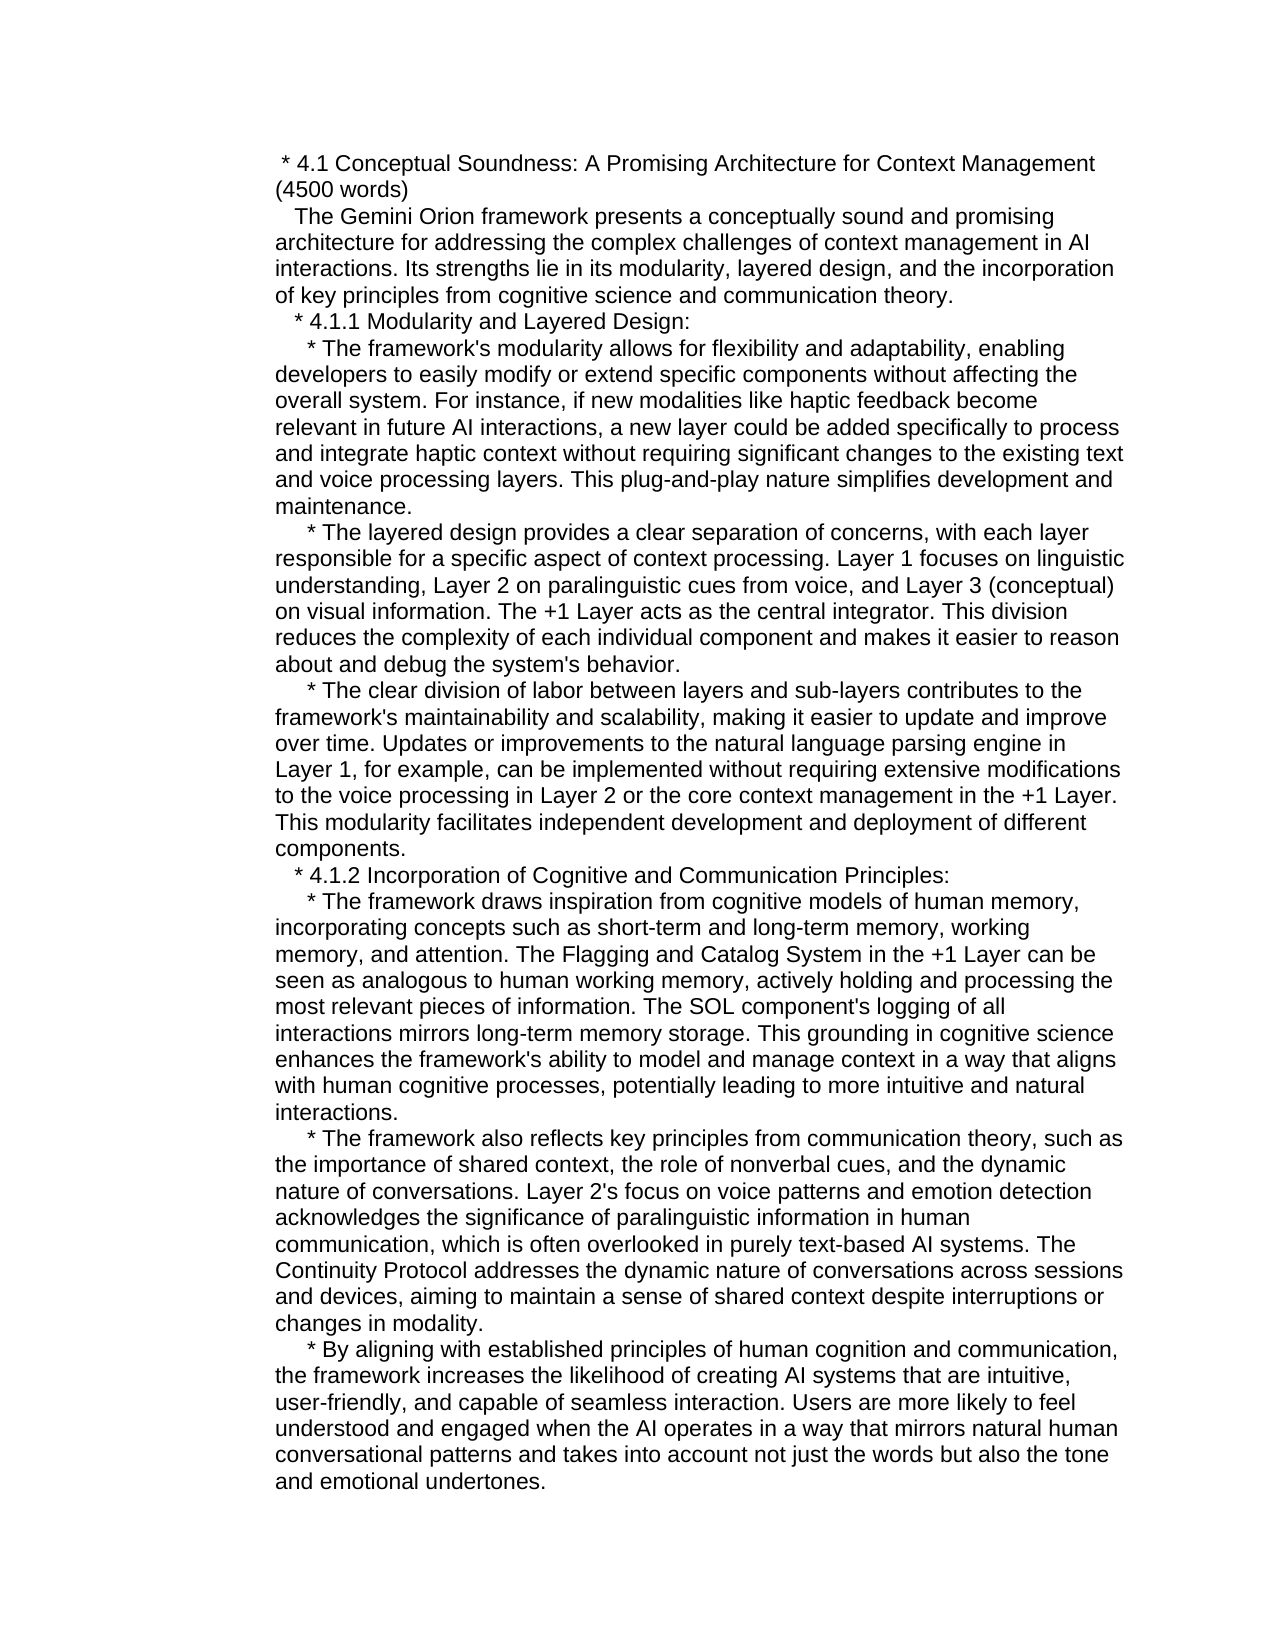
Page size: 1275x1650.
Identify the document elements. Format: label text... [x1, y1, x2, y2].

text The Gemini Orion framework presents a conceptually sound and promising architecture for addressing the complex challenges of context management in AI interactions. Its strengths lie in its modularity, layered design, and the incorporation of key principles from cognitive science and communication theory. [275, 203, 1125, 308]
text * The framework draws inspiration from cognitive models of human memory, incorporating concepts such as short-term and long-term memory, working memory, and attention. The Flagging and Catalog System in the +1 Layer can be seen as analogous to human working memory, actively holding and processing the most relevant pieces of information. The SOL component's logging of all interactions mirrors long-term memory storage. This grounding in cognitive science enhances the framework's ability to model and manage context in a way that aligns with human cognitive processes, potentially leading to more intuitive and natural interactions. [275, 888, 1125, 1125]
text * 4.1 Conceptual Soundness: A Promising Architecture for Context Management (4500 words) [275, 150, 1125, 203]
text * The layered design provides a clear separation of concerns, with each layer responsible for a specific aspect of context processing. Layer 1 focuses on linguistic understanding, Layer 2 on paralinguistic cues from voice, and Layer 3 (conceptual) on visual information. The +1 Layer acts as the central integrator. This division reduces the complexity of each individual component and makes it easier to reason about and debug the system's behavior. [275, 519, 1125, 677]
text * By aligning with established principles of human cognition and communication, the framework increases the likelihood of creating AI systems that are intuitive, user-friendly, and capable of seamless interaction. Users are more likely to feel understood and engaged when the AI operates in a way that mirrors natural human conversational patterns and takes into account not just the words but also the tone and emotional undertones. [275, 1336, 1125, 1494]
text * The framework also reflects key principles from communication theory, such as the importance of shared context, the role of nonverbal cues, and the dynamic nature of conversations. Layer 2's focus on voice patterns and emotion detection acknowledges the significance of paralinguistic information in human communication, which is often overlooked in purely text-based AI systems. The Continuity Protocol addresses the dynamic nature of conversations across sessions and devices, aiming to maintain a sense of shared context despite interruptions or changes in modality. [275, 1125, 1125, 1336]
text * 4.1.2 Incorporation of Cognitive and Communication Principles: [275, 862, 1125, 888]
text * The framework's modularity allows for flexibility and adaptability, enabling developers to easily modify or extend specific components without affecting the overall system. For instance, if new modalities like haptic feedback become relevant in future AI interactions, a new layer could be added specifically to process and integrate haptic context without requiring significant changes to the existing text and voice processing layers. This plug-and-play nature simplifies development and maintenance. [275, 334, 1125, 519]
text * 4.1.1 Modularity and Layered Design: [275, 308, 1125, 334]
text * The clear division of labor between layers and sub-layers contributes to the framework's maintainability and scalability, making it easier to update and improve over time. Updates or improvements to the natural language parsing engine in Layer 1, for example, can be implemented without requiring extensive modifications to the voice processing in Layer 2 or the core context management in the +1 Layer. This modularity facilitates independent development and deployment of different components. [275, 677, 1125, 862]
